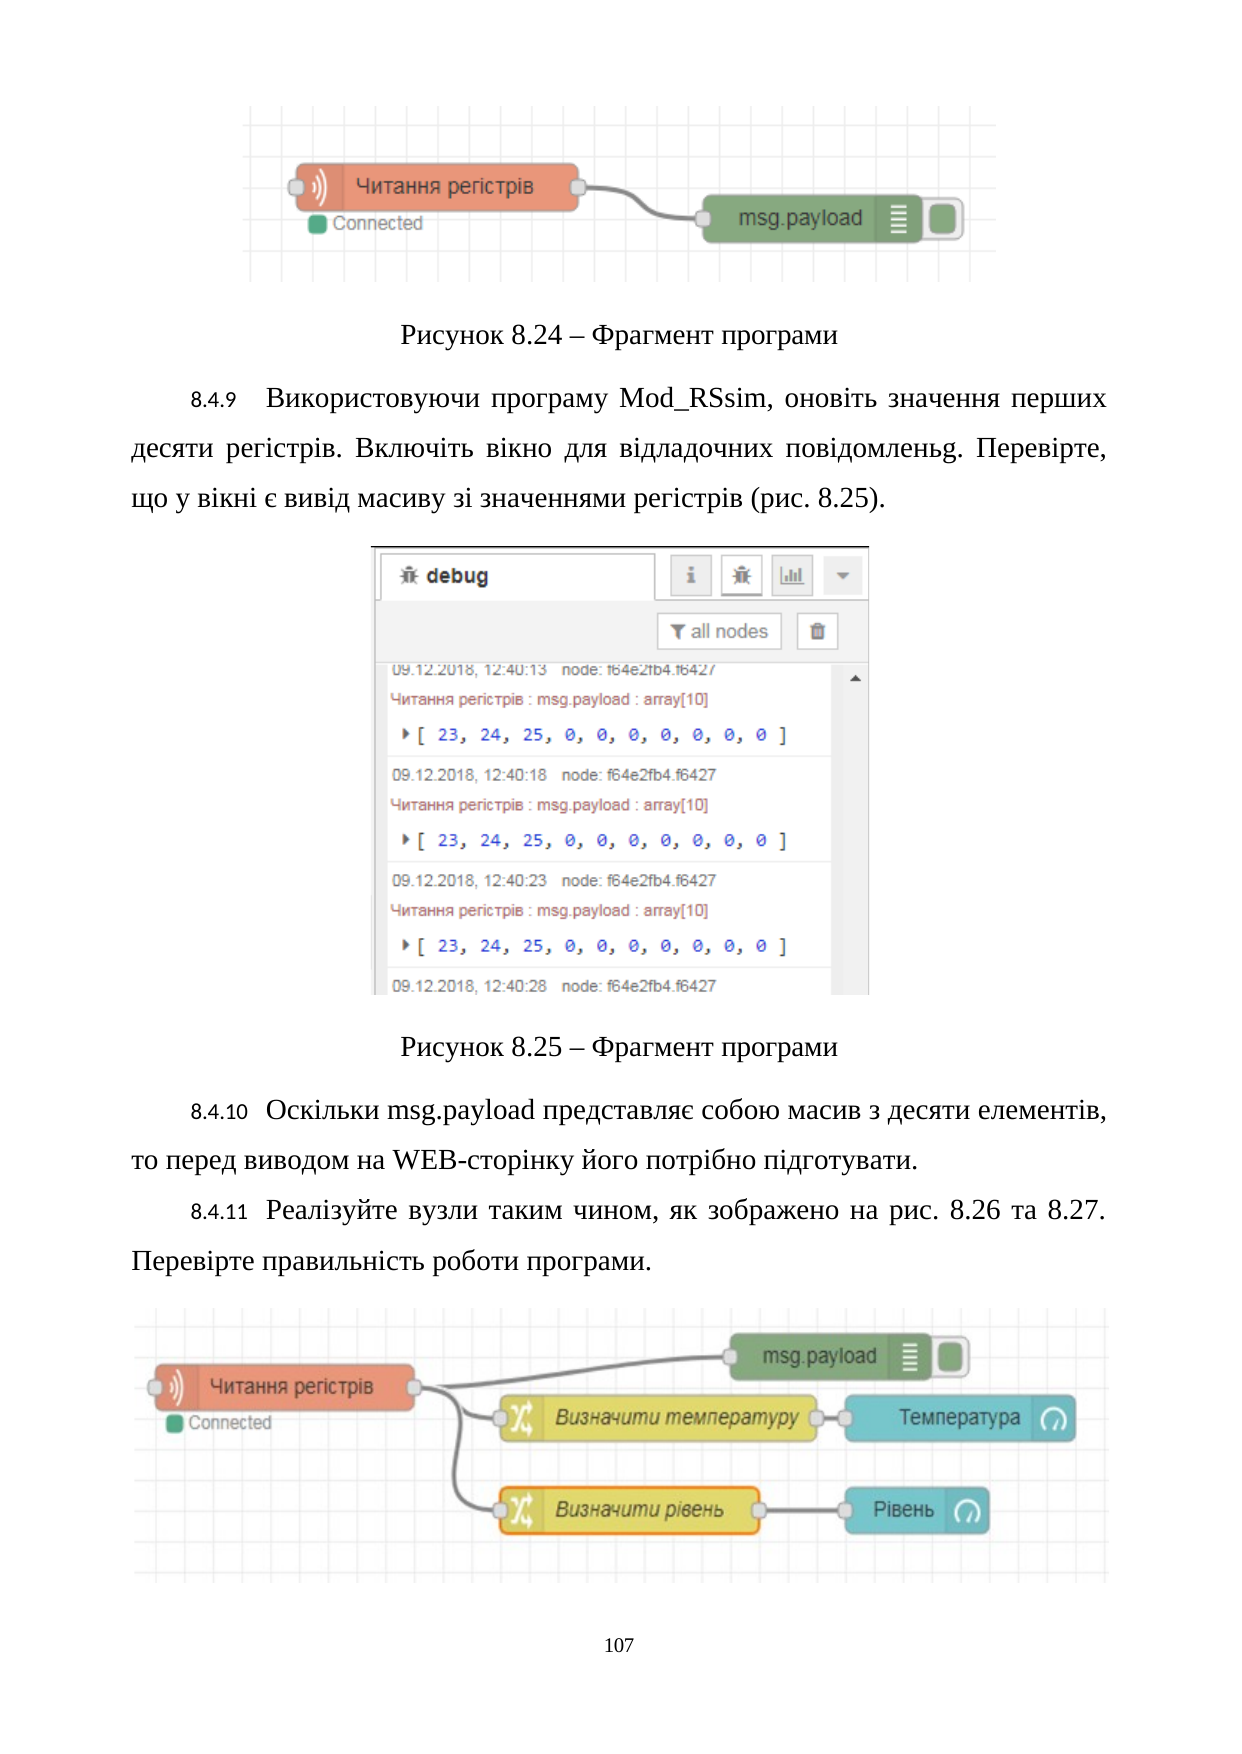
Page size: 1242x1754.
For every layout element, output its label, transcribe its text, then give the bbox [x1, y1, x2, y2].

text Рисунок 8.24 – Фрагмент програми [400, 317, 1242, 351]
picture [242, 106, 996, 282]
picture [134, 1308, 1110, 1583]
list Використовуючи програму Mod_RSsim, оновіть значення перших десяти регістрів. Включіть вікно для відладочних повідомленьg. Перевірте, що у вікні є вивід масиву зі значеннями регістрів (рис. 8.25). [131, 380, 1108, 514]
list Реалізуйте вузли таким чином, як зображено на рис. 8.26 та 8.27. Перевірте правильність роботи програми. [131, 1192, 1107, 1276]
list Оскільки msg.payload представляє собою масив з десяти елементів, то перед виводом на WEB-сторінку його потрібно підготувати. [131, 1092, 1107, 1176]
picture [370, 546, 870, 995]
text Рисунок 8.25 – Фрагмент програми [400, 1029, 1242, 1062]
